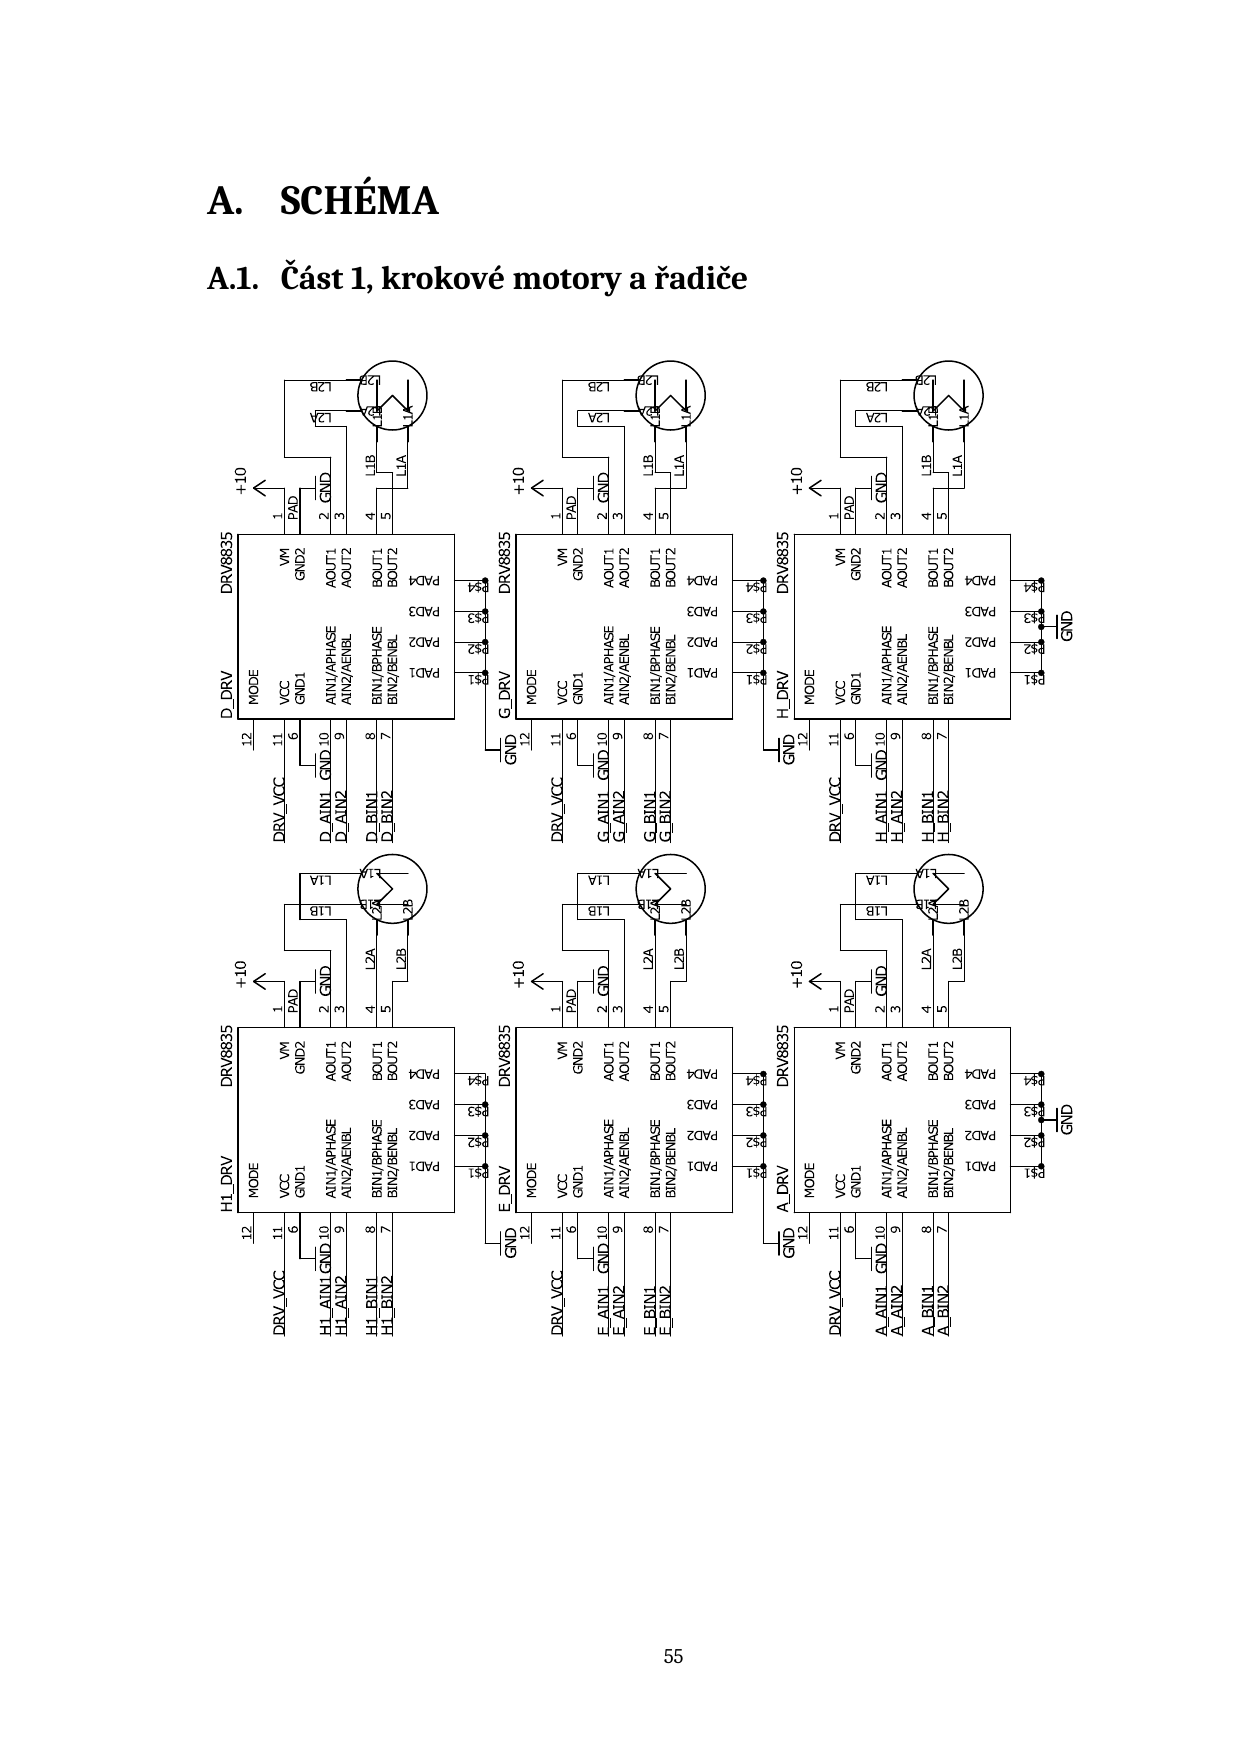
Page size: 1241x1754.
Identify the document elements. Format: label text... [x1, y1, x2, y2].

text Část 1, krokové motory a řadiče [207, 260, 1092, 298]
text Schéma [207, 177, 1092, 225]
